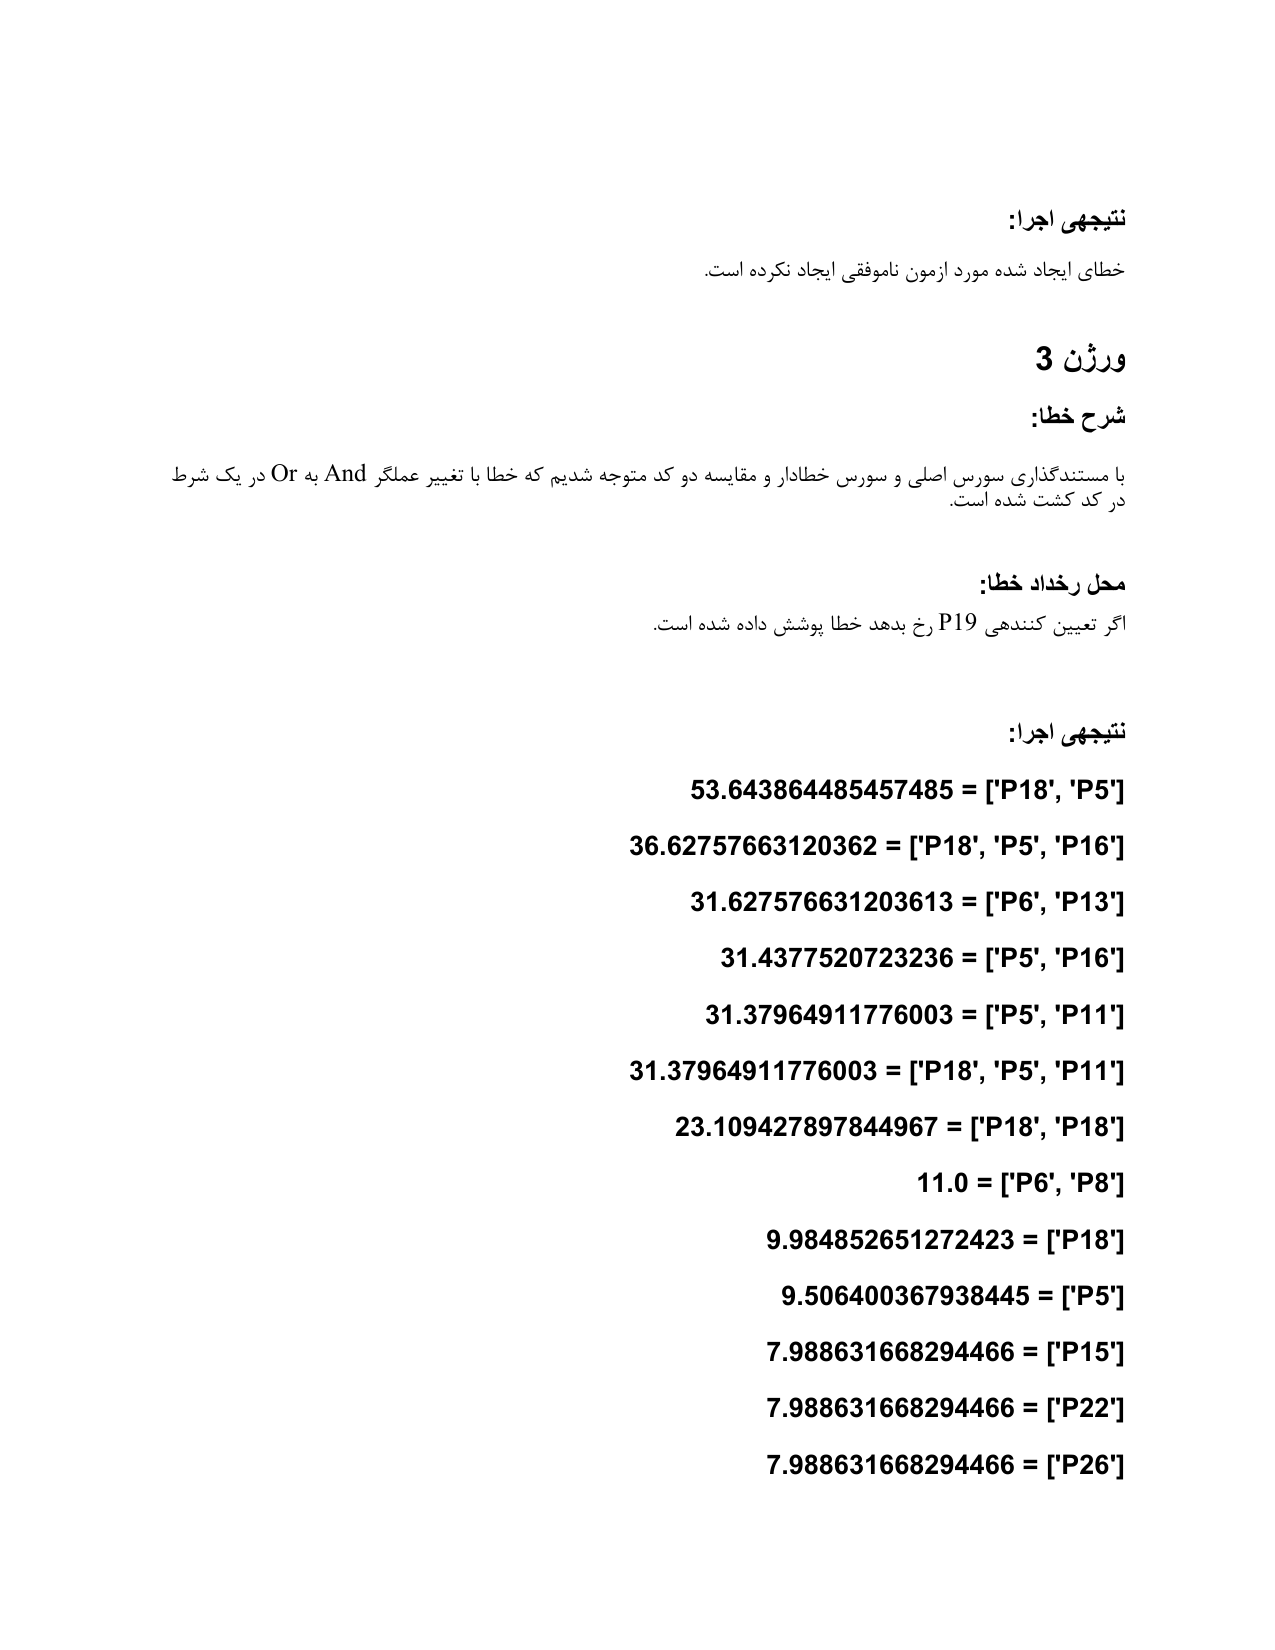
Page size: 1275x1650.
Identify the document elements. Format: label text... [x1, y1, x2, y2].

text ['P5', 'P11'] = 31.37964911776003 [150, 999, 1125, 1030]
subtitle شرح خطا: [150, 402, 1125, 433]
text ['P15'] = 7.988631668294466 [150, 1336, 1125, 1367]
text ['P18', 'P5', 'P16'] = 36.62757663120362 [150, 830, 1125, 861]
text نتیجهی اجرا: [150, 717, 1125, 749]
subtitle محل رخداد خطا: [150, 540, 1125, 600]
text ['P6', 'P13'] = 31.627576631203613 [150, 886, 1125, 917]
text ['P18'] = 9.984852651272423 [150, 1224, 1125, 1255]
text نتیجهی اجرا: [150, 204, 1125, 235]
text ['P18', 'P18'] = 23.109427897844967 [150, 1111, 1125, 1142]
subtitle ورژن 3 [150, 339, 1125, 377]
text ['P18', 'P5'] = 53.643864485457485 [150, 774, 1125, 805]
text ['P5'] = 9.506400367938445 [150, 1280, 1125, 1311]
text ['P22'] = 7.988631668294466 [150, 1392, 1125, 1424]
text خطای ایجاد شده مورد ازمون ناموفقی ایجاد نکرده است. [150, 260, 1125, 285]
text ['P5', 'P16'] = 31.4377520723236 [150, 942, 1125, 974]
text ['P6', 'P8'] = 11.0 [150, 1167, 1125, 1199]
subtitle با مستندگذاری سورس اصلی و سورس خطادار و مقایسه دو کد متوجه شدیم که خطا با تغییر عملگر And به Or در یک شرط در کد کشت شده است. [150, 458, 1125, 515]
text ['P18', 'P5', 'P11'] = 31.37964911776003 [150, 1055, 1125, 1086]
text ['P26'] = 7.988631668294466 [150, 1449, 1125, 1480]
text اگر تعیین کنندهی P19 رخ بدهد خطا پوشش داده شده است. [150, 607, 1125, 639]
